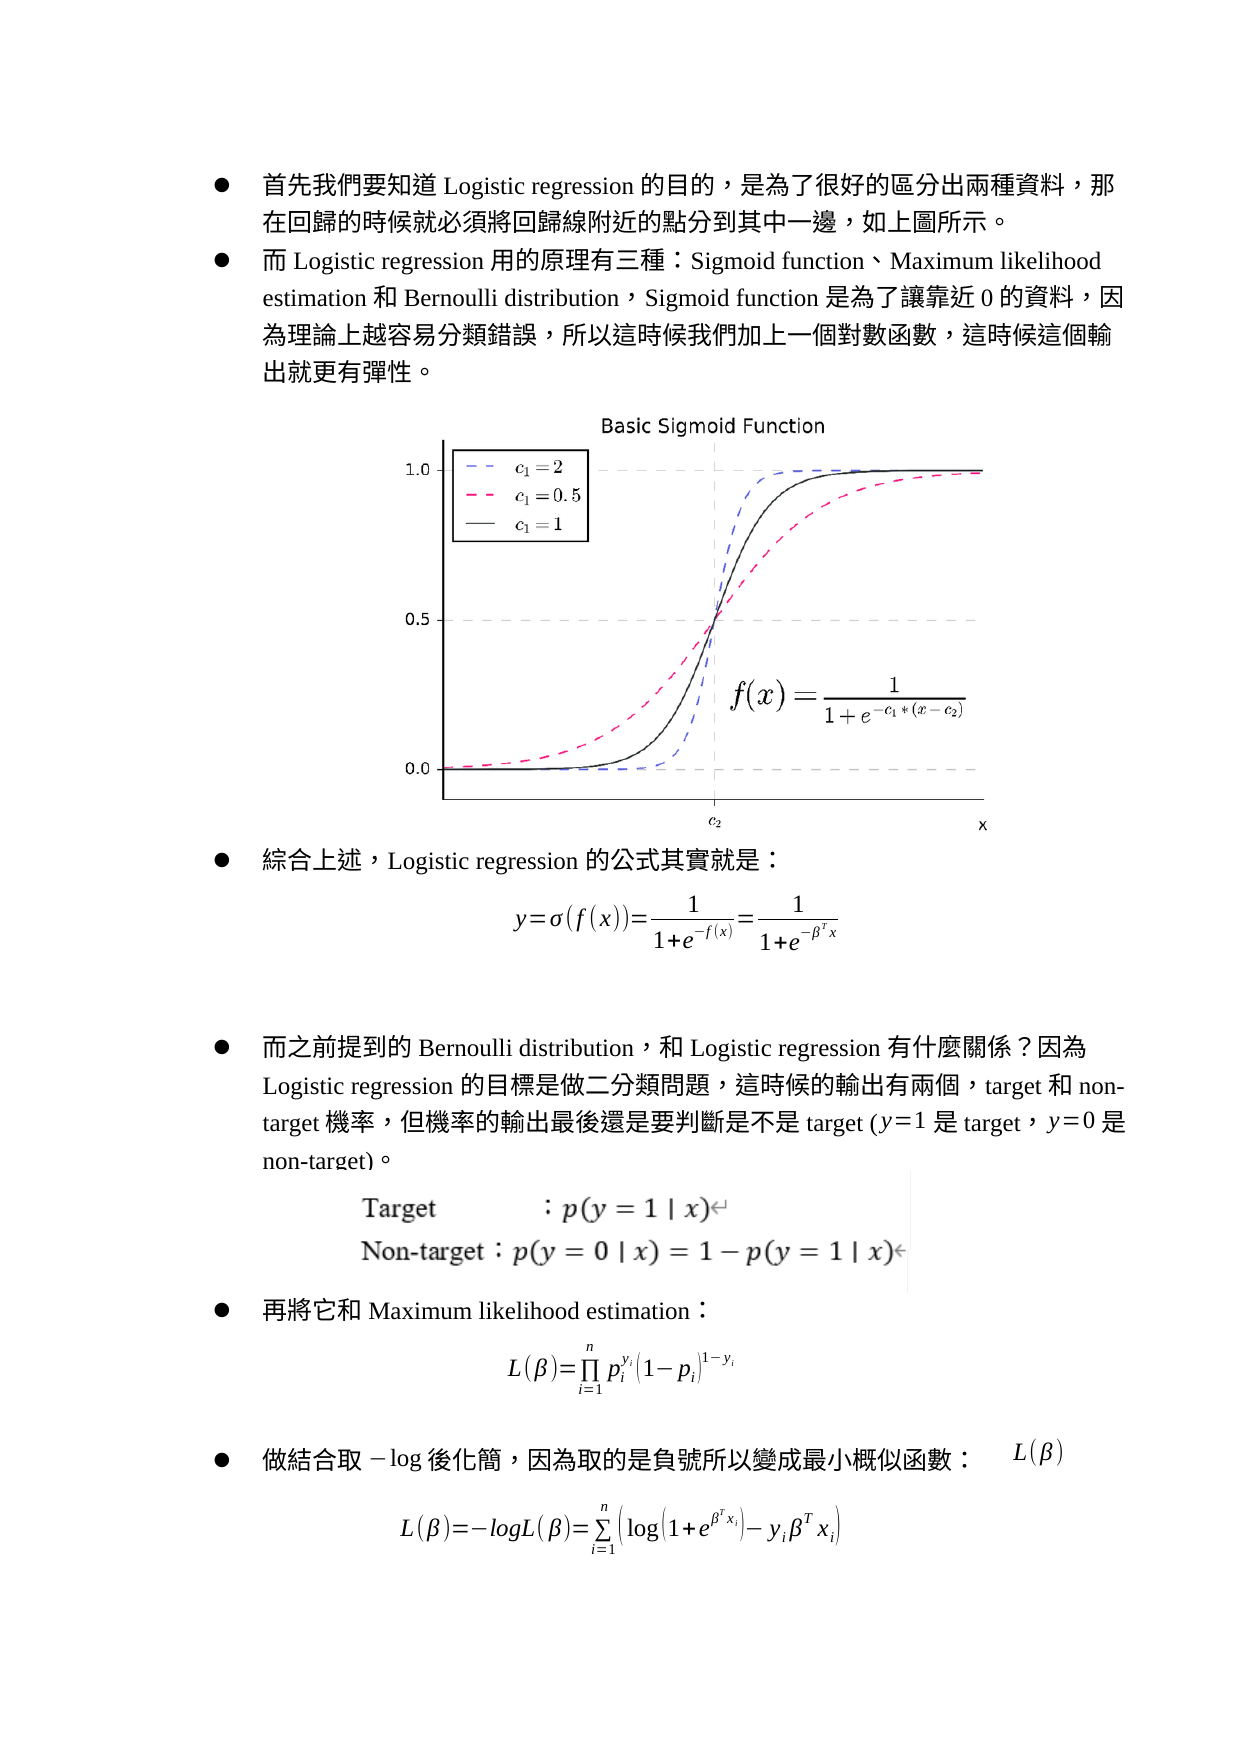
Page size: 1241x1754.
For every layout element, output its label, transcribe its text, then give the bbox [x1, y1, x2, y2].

list 而之前提到的 Bernoulli distribution，和 Logistic regression 有什麼關係？因為 Logistic regression 的目標是做二分類問題，這時候的輸出有兩個，target 和 non-target 機率，但機率的輸出最後還是要判斷是不是 target ( 是 target， 是 non-target)。 [212, 1027, 1128, 1177]
list 綜合上述，Logistic regression 的公式其實就是： [212, 839, 1128, 877]
list 首先我們要知道 Logistic regression 的目的，是為了很好的區分出兩種資料，那在回歸的時候就必須將回歸線附近的點分到其中一邊，如上圖所示。 [212, 164, 1128, 239]
list 再將它和 Maximum likelihood estimation： [212, 1289, 1128, 1327]
list 做結合取 後化簡，因為取的是負號所以變成最小概似函數： [212, 1439, 1128, 1477]
picture [335, 1170, 933, 1293]
picture [356, 394, 1042, 835]
list 而 Logistic regression 用的原理有三種：Sigmoid function、Maximum likelihood estimation 和 Bernoulli distribution，Sigmoid function 是為了讓靠近 0 的資料，因為理論上越容易分類錯誤，所以這時候我們加上一個對數函數，這時候這個輸出就更有彈性。 [212, 239, 1128, 389]
